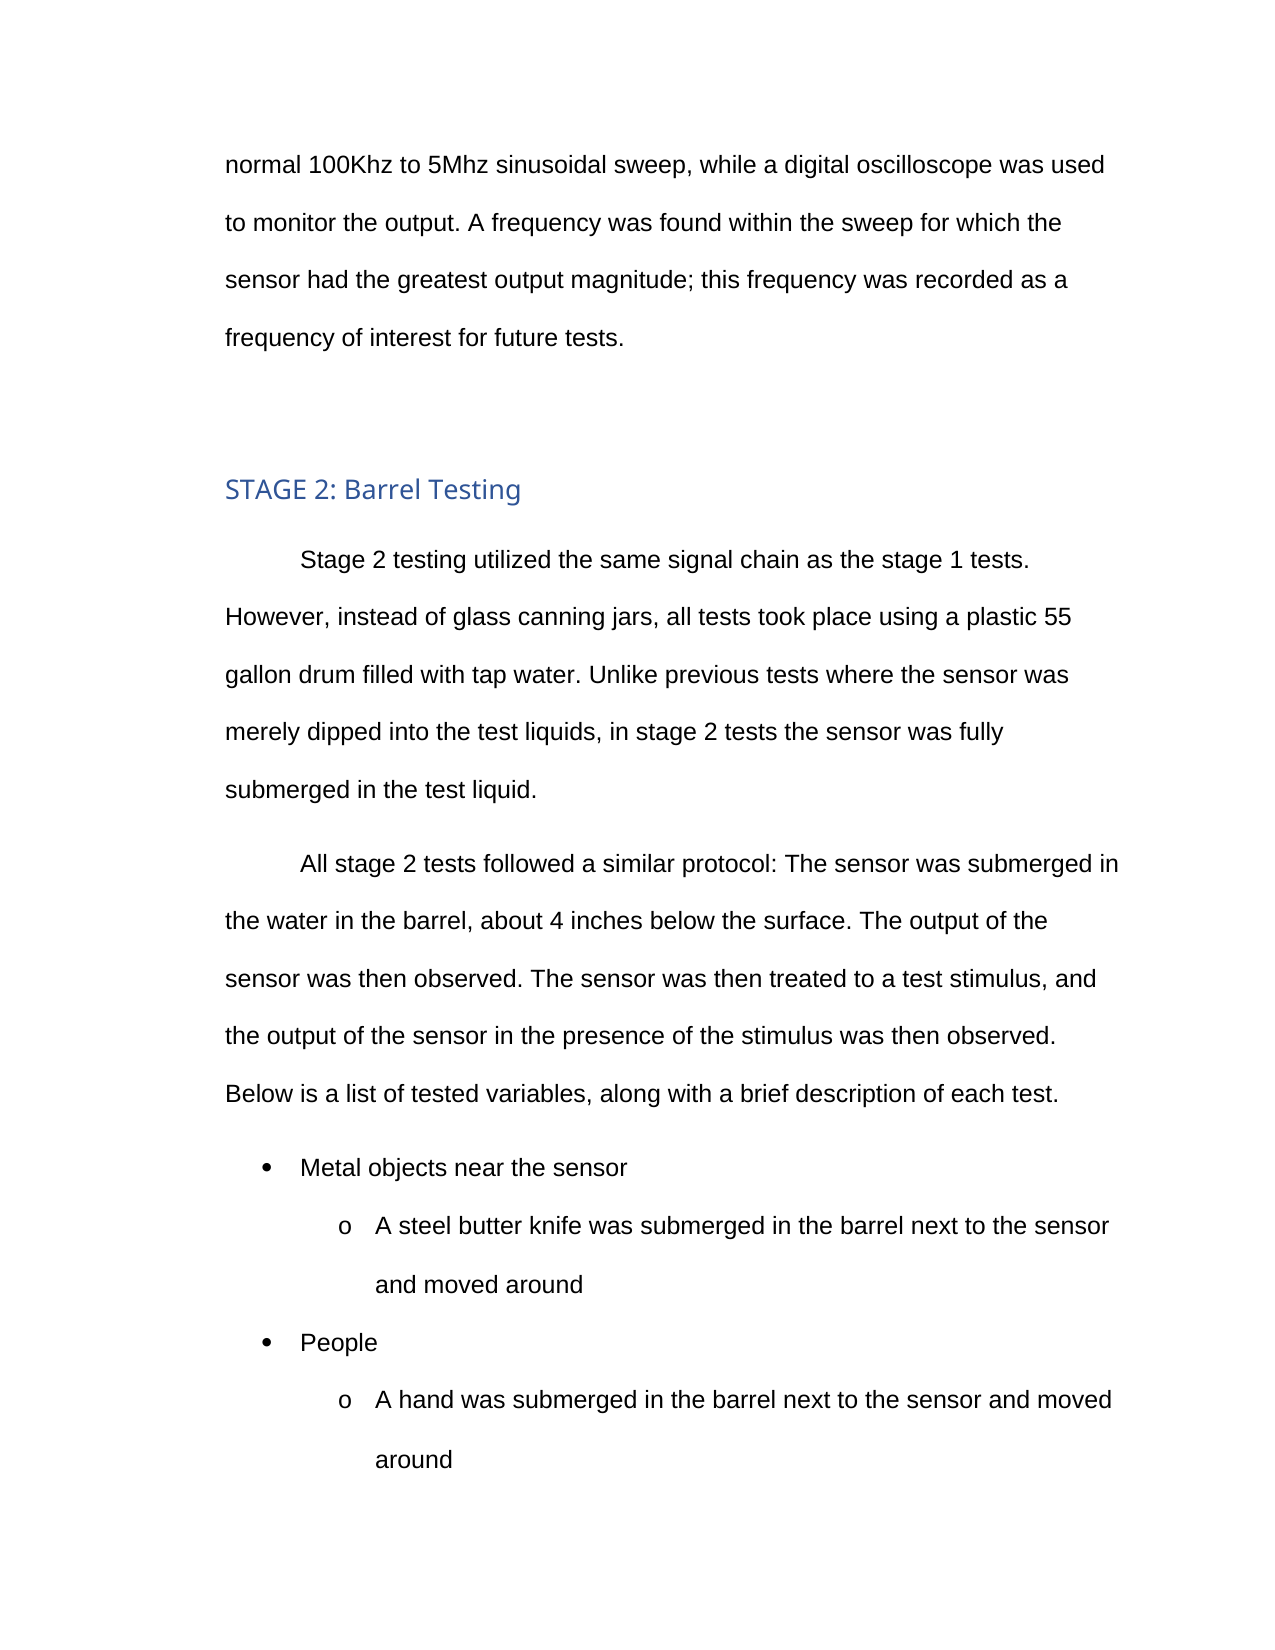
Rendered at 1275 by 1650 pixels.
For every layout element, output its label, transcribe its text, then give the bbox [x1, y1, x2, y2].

list People [262, 1328, 1125, 1357]
list Metal objects near the sensor [262, 1153, 1125, 1182]
list A steel butter knife was submerged in the barrel next to the sensor and moved around [337, 1211, 1125, 1299]
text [225, 150, 1125, 351]
text All stage 2 tests followed a similar protocol: The sensor was submerged in the water in the barrel, about 4 inches below the surface. The output of the sensor was then observed. The sensor was then treated to a test stimulus, and the output of the sensor in the presence of the stimulus was then observed. Below is a list of tested variables, along with a brief description of each test. [225, 849, 1125, 1107]
list A hand was submerged in the barrel next to the sensor and moved around [337, 1386, 1125, 1474]
subtitle STAGE 2: Barrel Testing [225, 471, 1125, 508]
text Stage 2 testing utilized the same signal chain as the stage 1 tests. However, instead of glass canning jars, all tests took place using a plastic 55 gallon drum filled with tap water. Unlike previous tests where the sensor was merely dipped into the test liquids, in stage 2 tests the sensor was fully submerged in the test liquid. [225, 544, 1125, 803]
